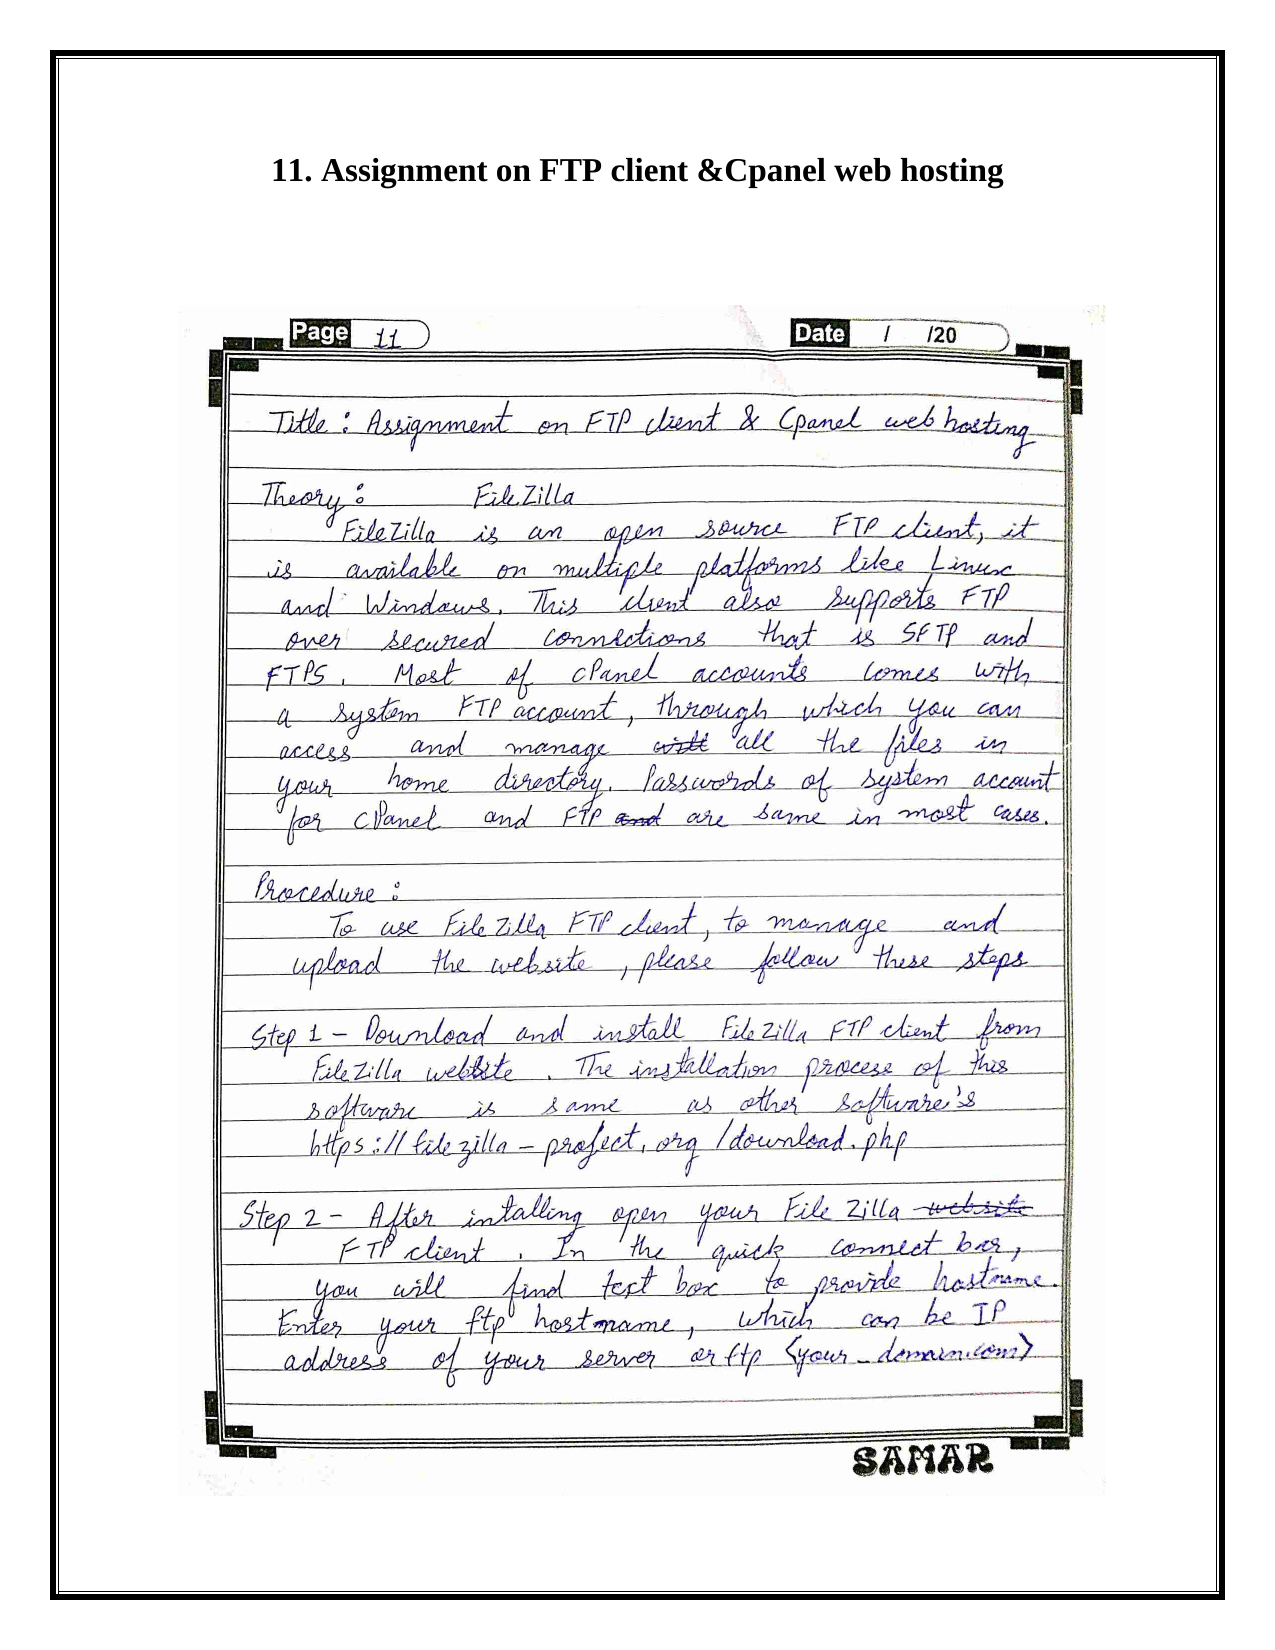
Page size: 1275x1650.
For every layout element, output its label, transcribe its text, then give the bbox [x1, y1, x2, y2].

picture [178, 305, 1106, 1496]
text 11. Assignment on FTP client &Cpanel web hosting [150, 150, 1125, 188]
